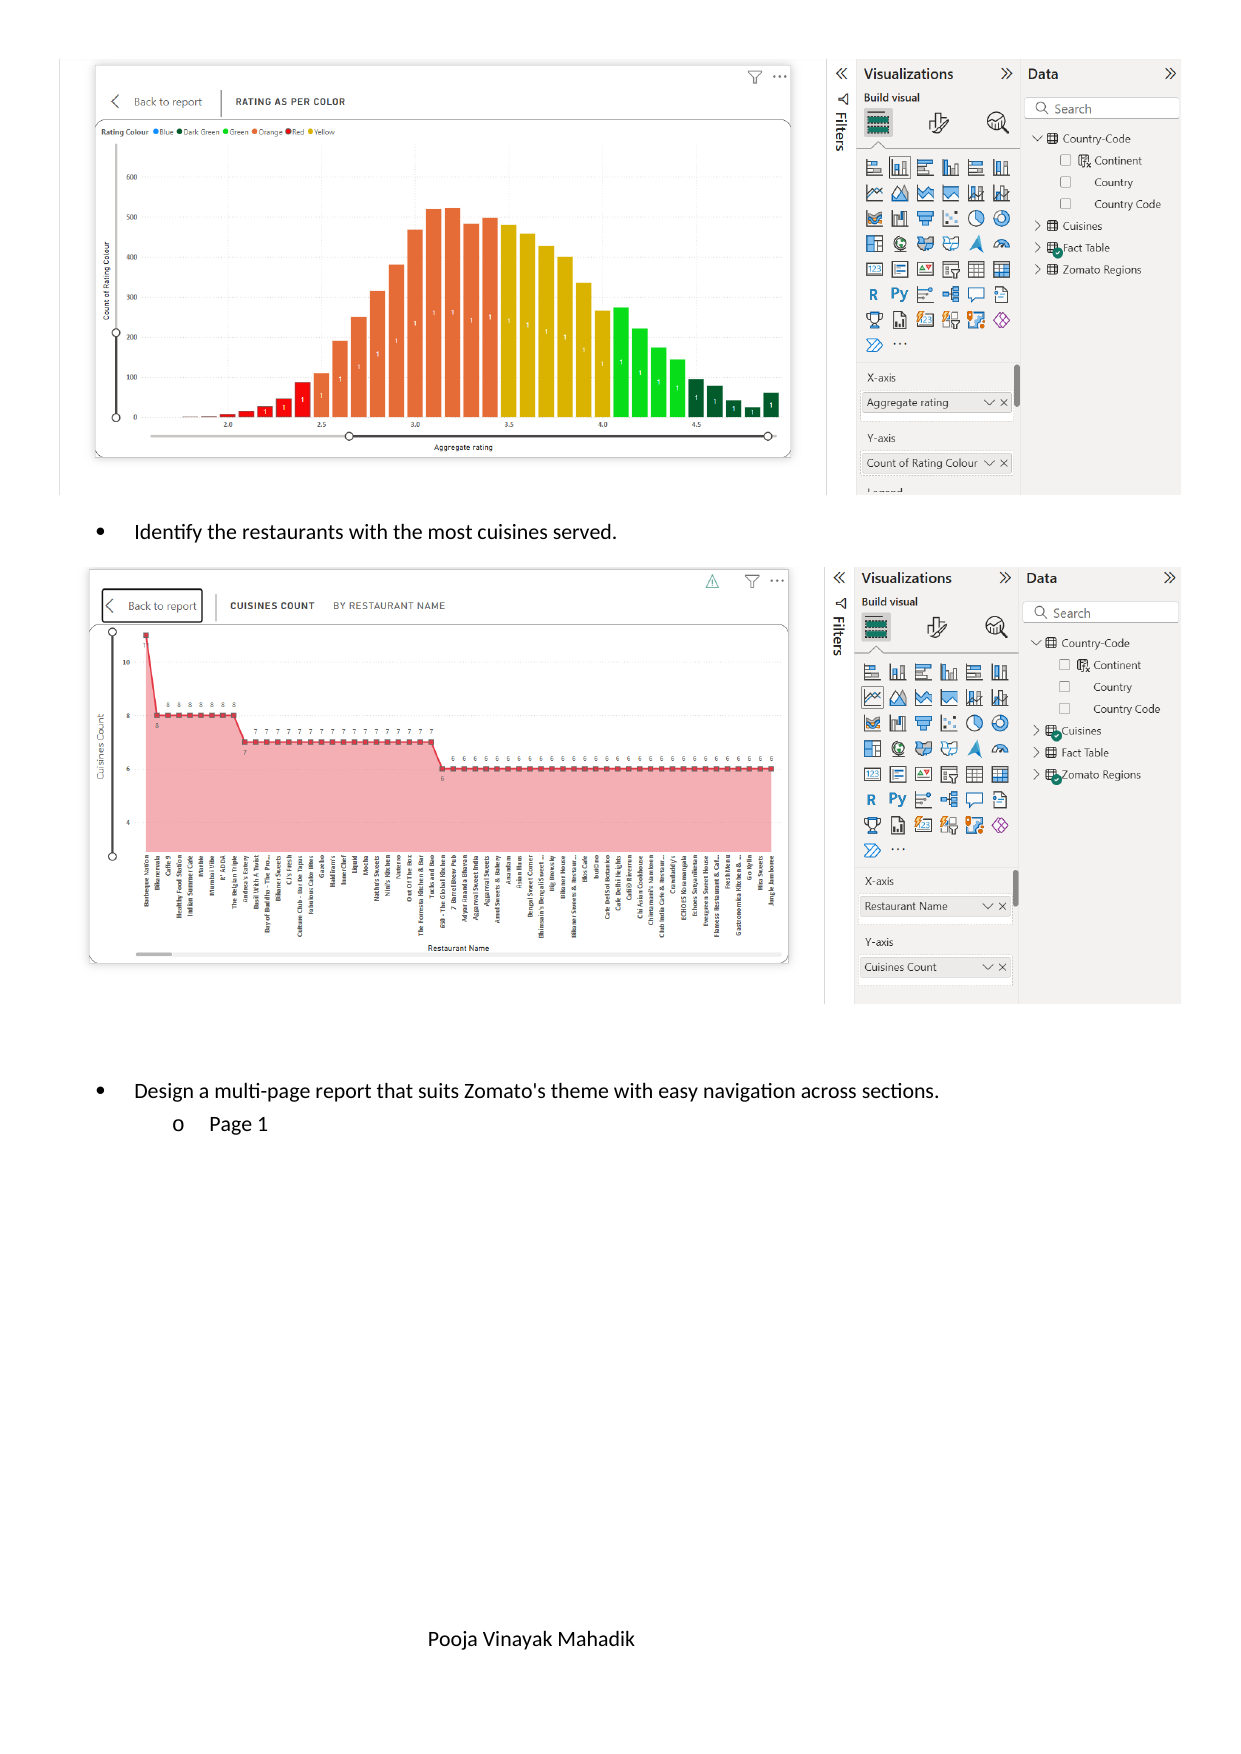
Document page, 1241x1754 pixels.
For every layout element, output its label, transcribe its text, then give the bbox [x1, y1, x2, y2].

list Page 1 [172, 1110, 1181, 1138]
picture [59, 567, 1182, 1004]
list Design a multi-page report that suits Zomato's theme with easy navigation across sections. [97, 1077, 1181, 1103]
list Identify the restaurants with the most cuisines served. [97, 518, 1181, 544]
picture [59, 59, 1182, 495]
